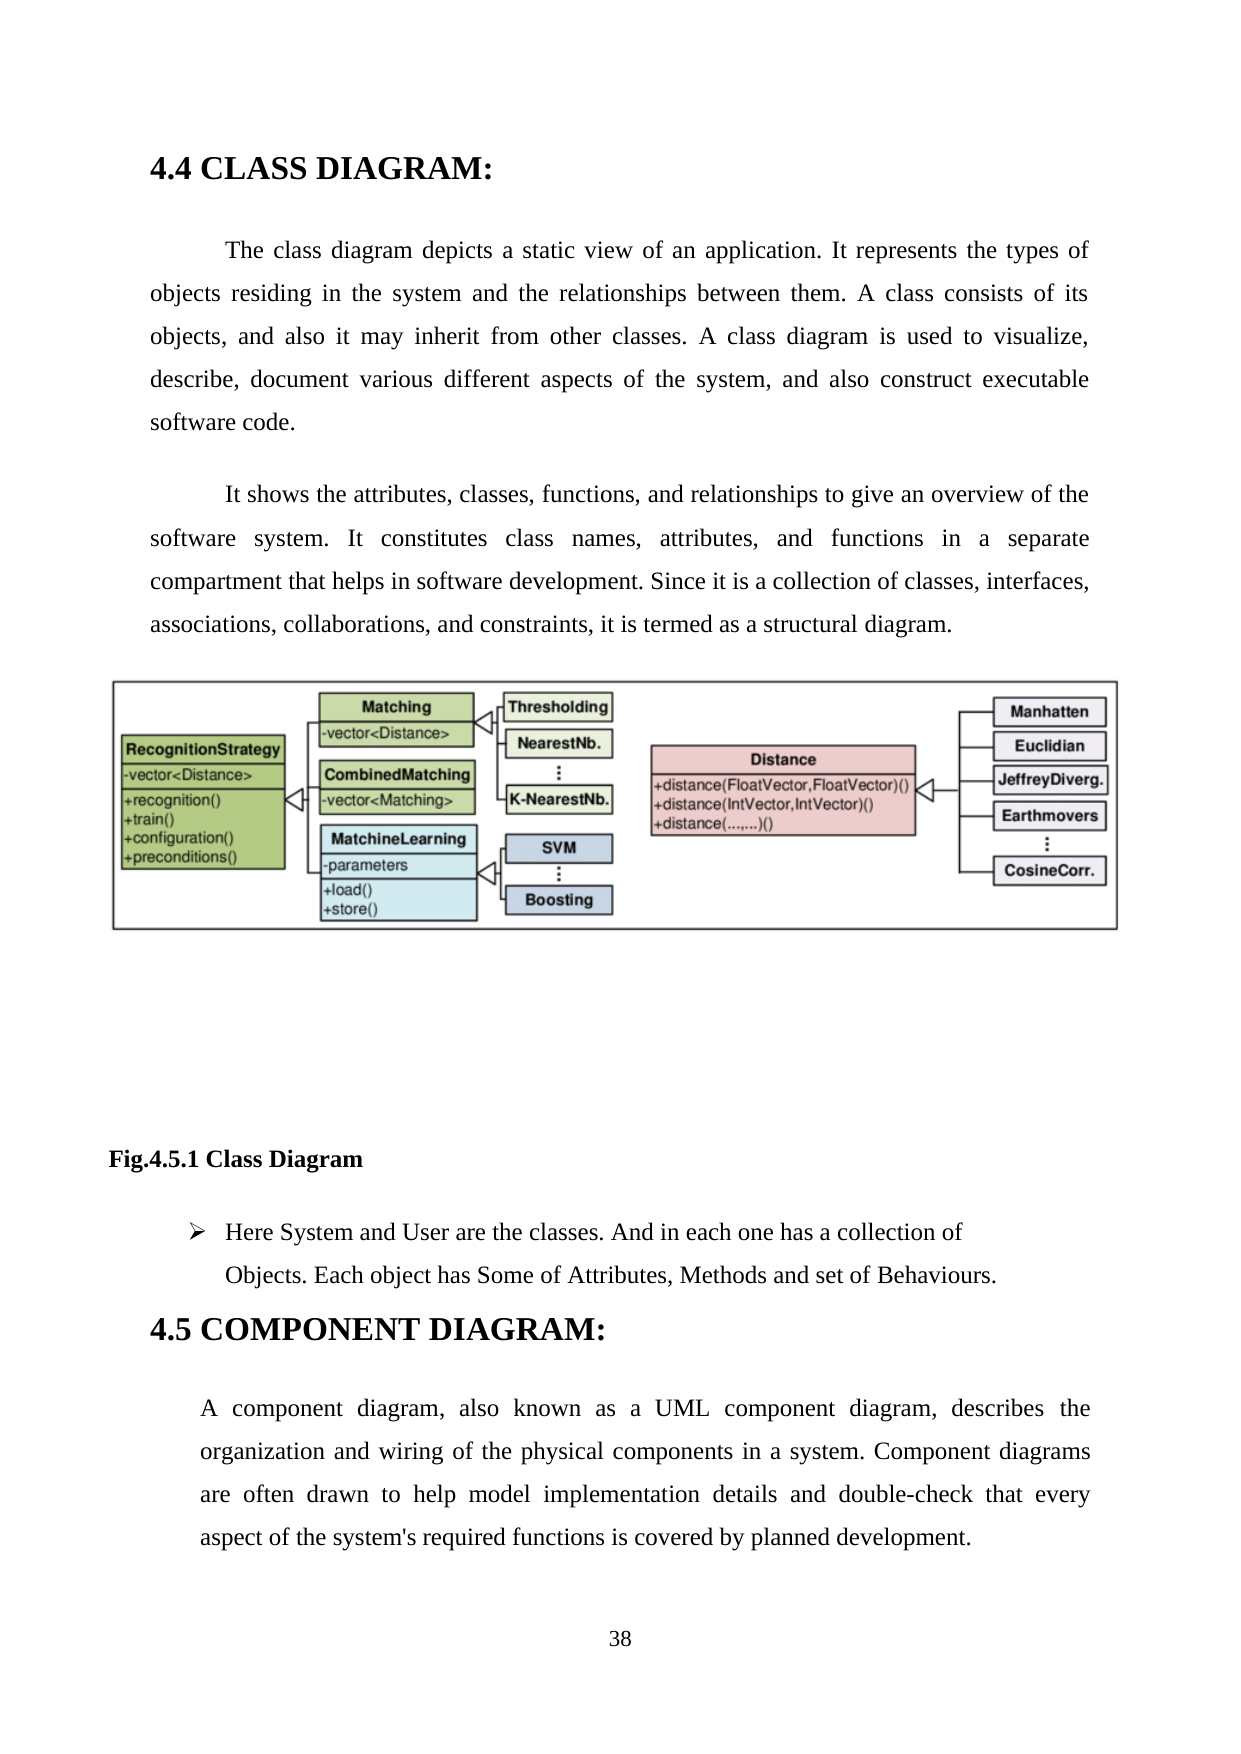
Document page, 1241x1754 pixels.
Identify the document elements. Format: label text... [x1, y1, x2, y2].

subtitle COMPONENT DIAGRAM: [150, 1309, 1123, 1348]
picture [108, 676, 1124, 936]
text A component diagram, also known as a UML component diagram, describes the organization and wiring of the physical components in a system. Component diagrams are often drawn to help model implementation details and double-check that every aspect of the system's required functions is covered by planned development. [200, 1393, 1091, 1551]
text The class diagram depicts a static view of an application. It represents the types of objects residing in the system and the relationships between them. A class consists of its objects, and also it may inherit from other classes. A class diagram is used to visualize, describe, document various different aspects of the system, and also construct executable software code. [150, 235, 1091, 436]
text It shows the attributes, classes, functions, and relationships to give an overview of the software system. It constitutes class names, attributes, and functions in a separate compartment that helps in software development. Since it is a collection of classes, interfaces, associations, collaborations, and constraints, it is termed as a structural diagram. [150, 479, 1090, 638]
subtitle Fig.4.5.1 Class Diagram [108, 1144, 1123, 1173]
list Here System and User are the classes. And in each one has a collection of Objects. Each object has Some of Attributes, Methods and set of Behaviours. [187, 1217, 1052, 1288]
subtitle CLASS DIAGRAM: [150, 148, 1123, 187]
